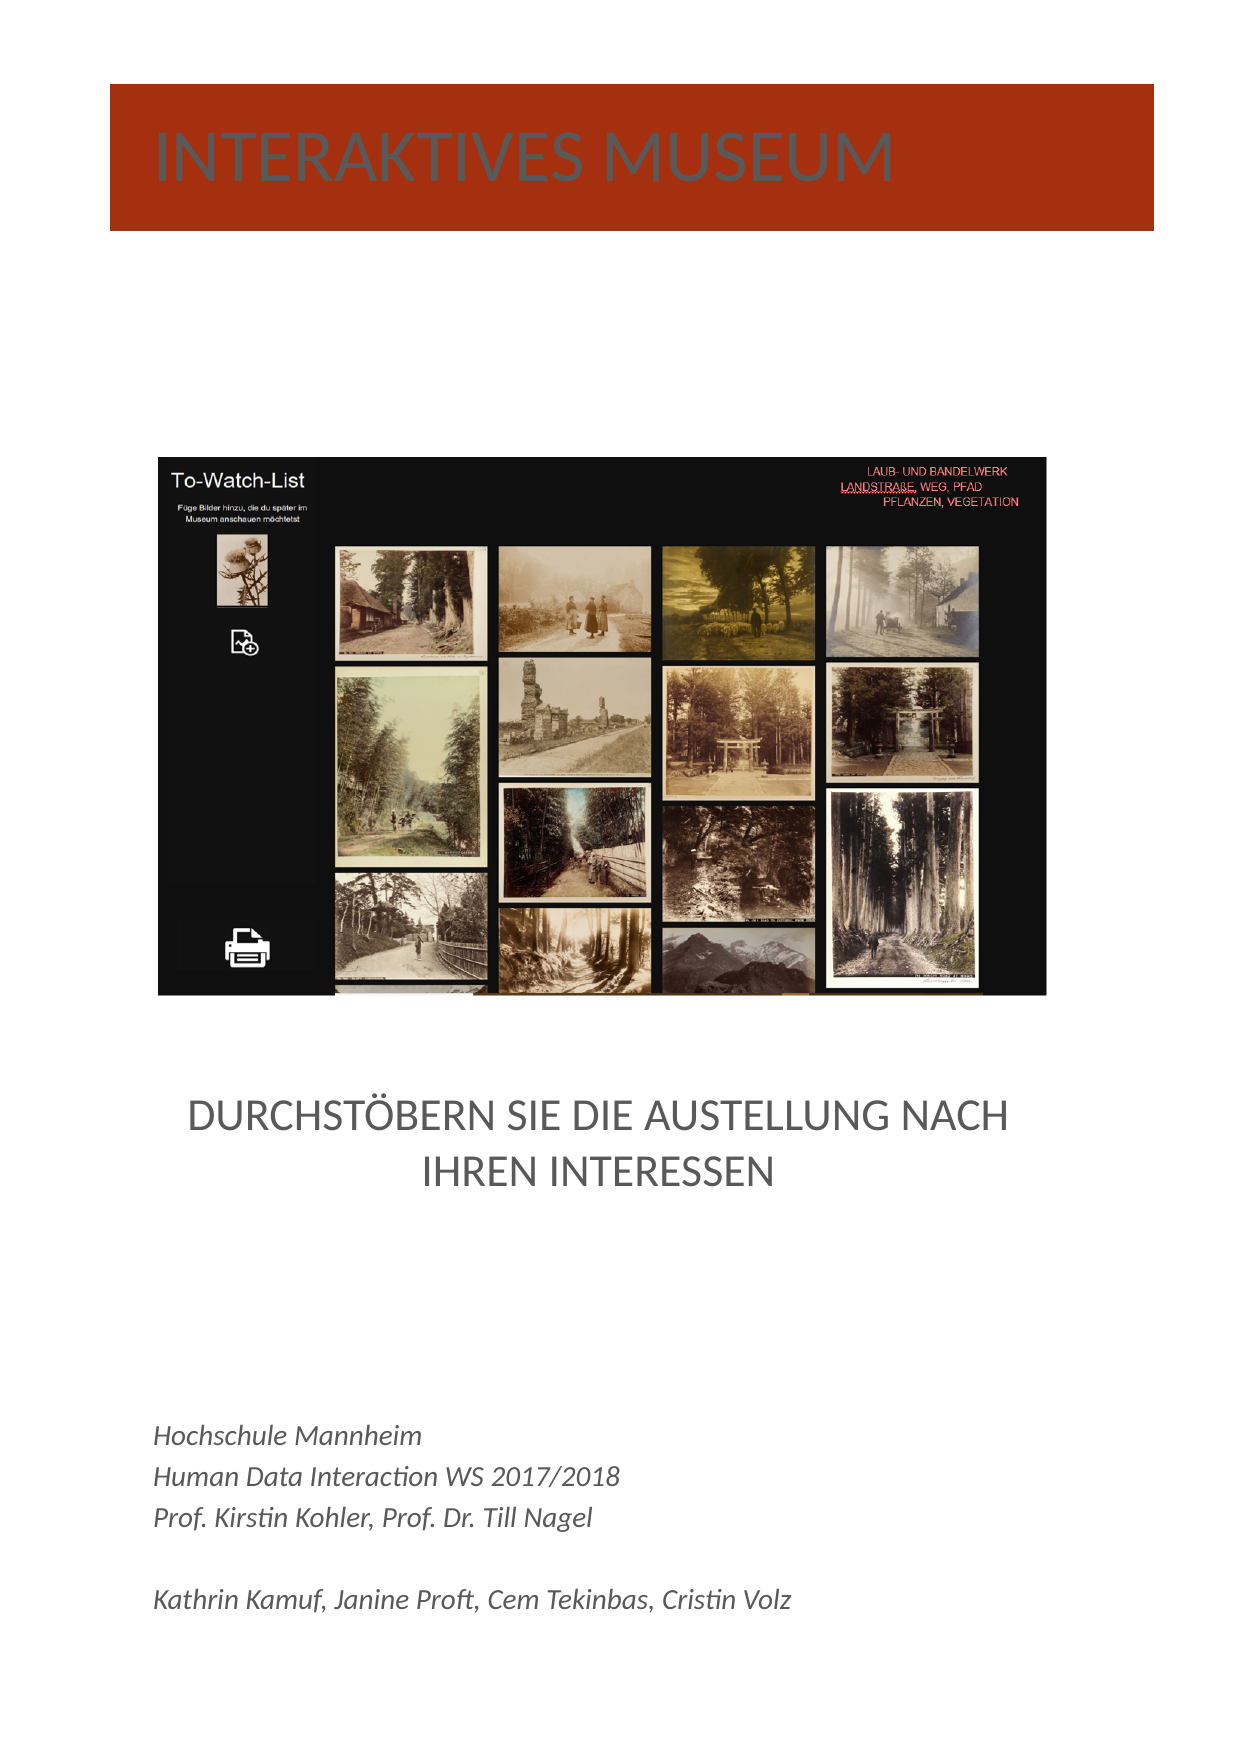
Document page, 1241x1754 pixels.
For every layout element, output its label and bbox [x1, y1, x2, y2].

picture [152, 454, 1050, 997]
